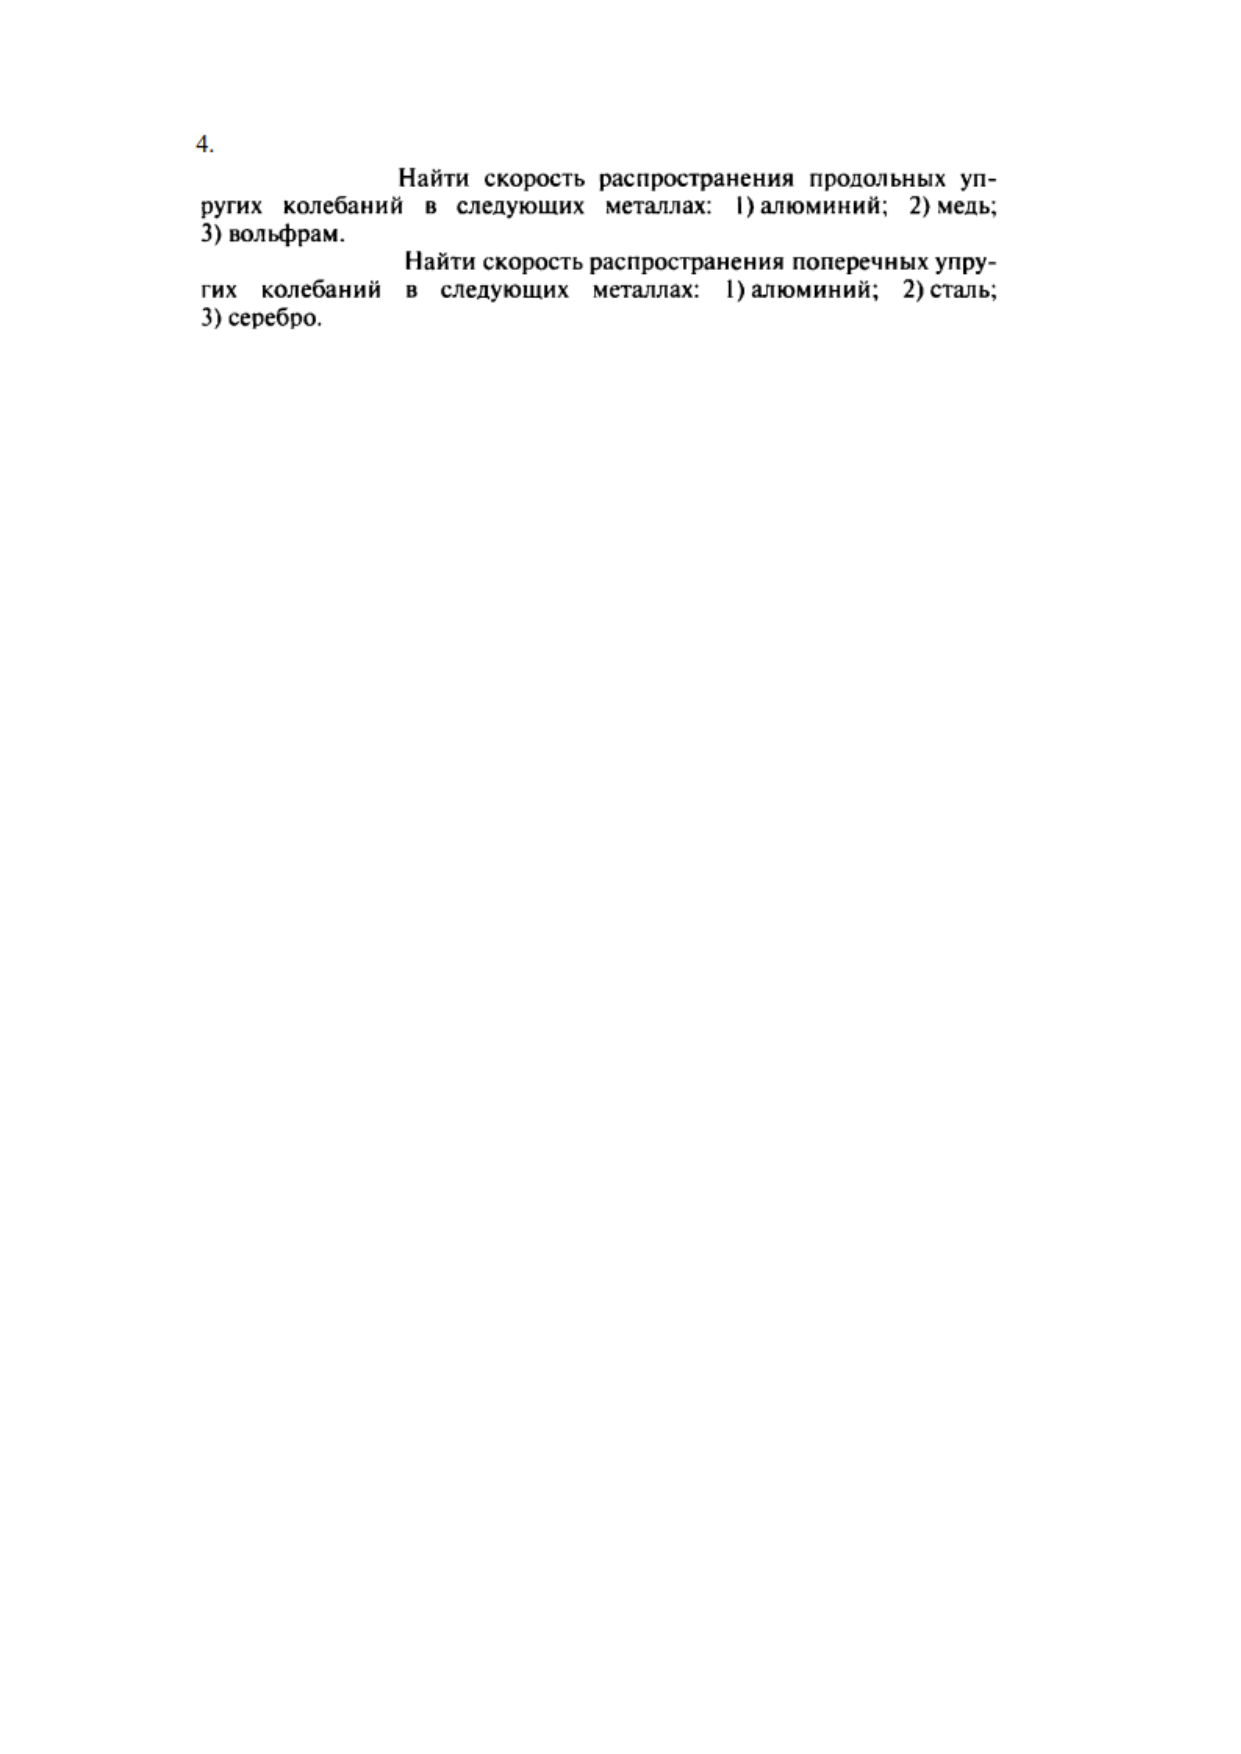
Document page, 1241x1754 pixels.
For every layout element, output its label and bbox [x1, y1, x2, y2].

picture [177, 118, 1012, 356]
